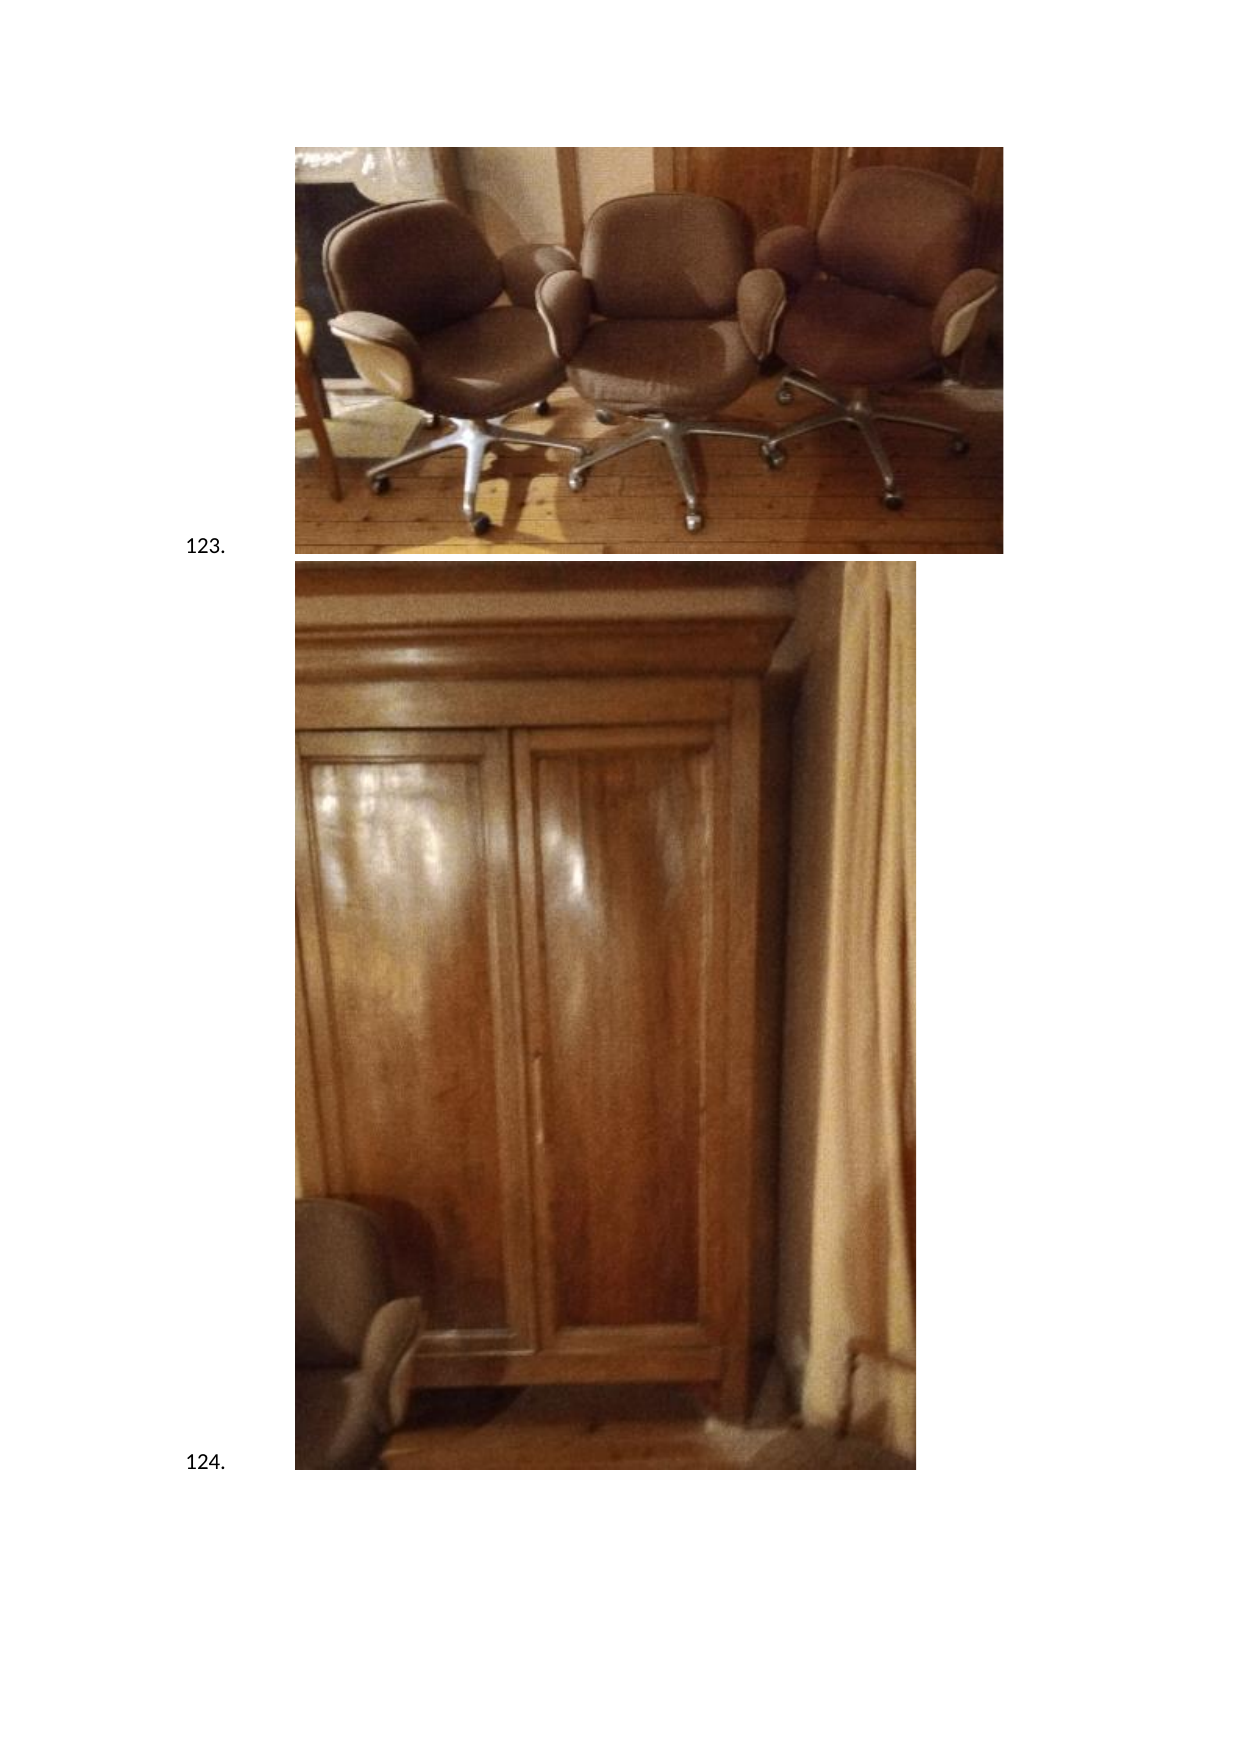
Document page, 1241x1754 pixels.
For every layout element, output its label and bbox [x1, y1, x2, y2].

picture [295, 147, 1004, 554]
picture [295, 561, 917, 1470]
